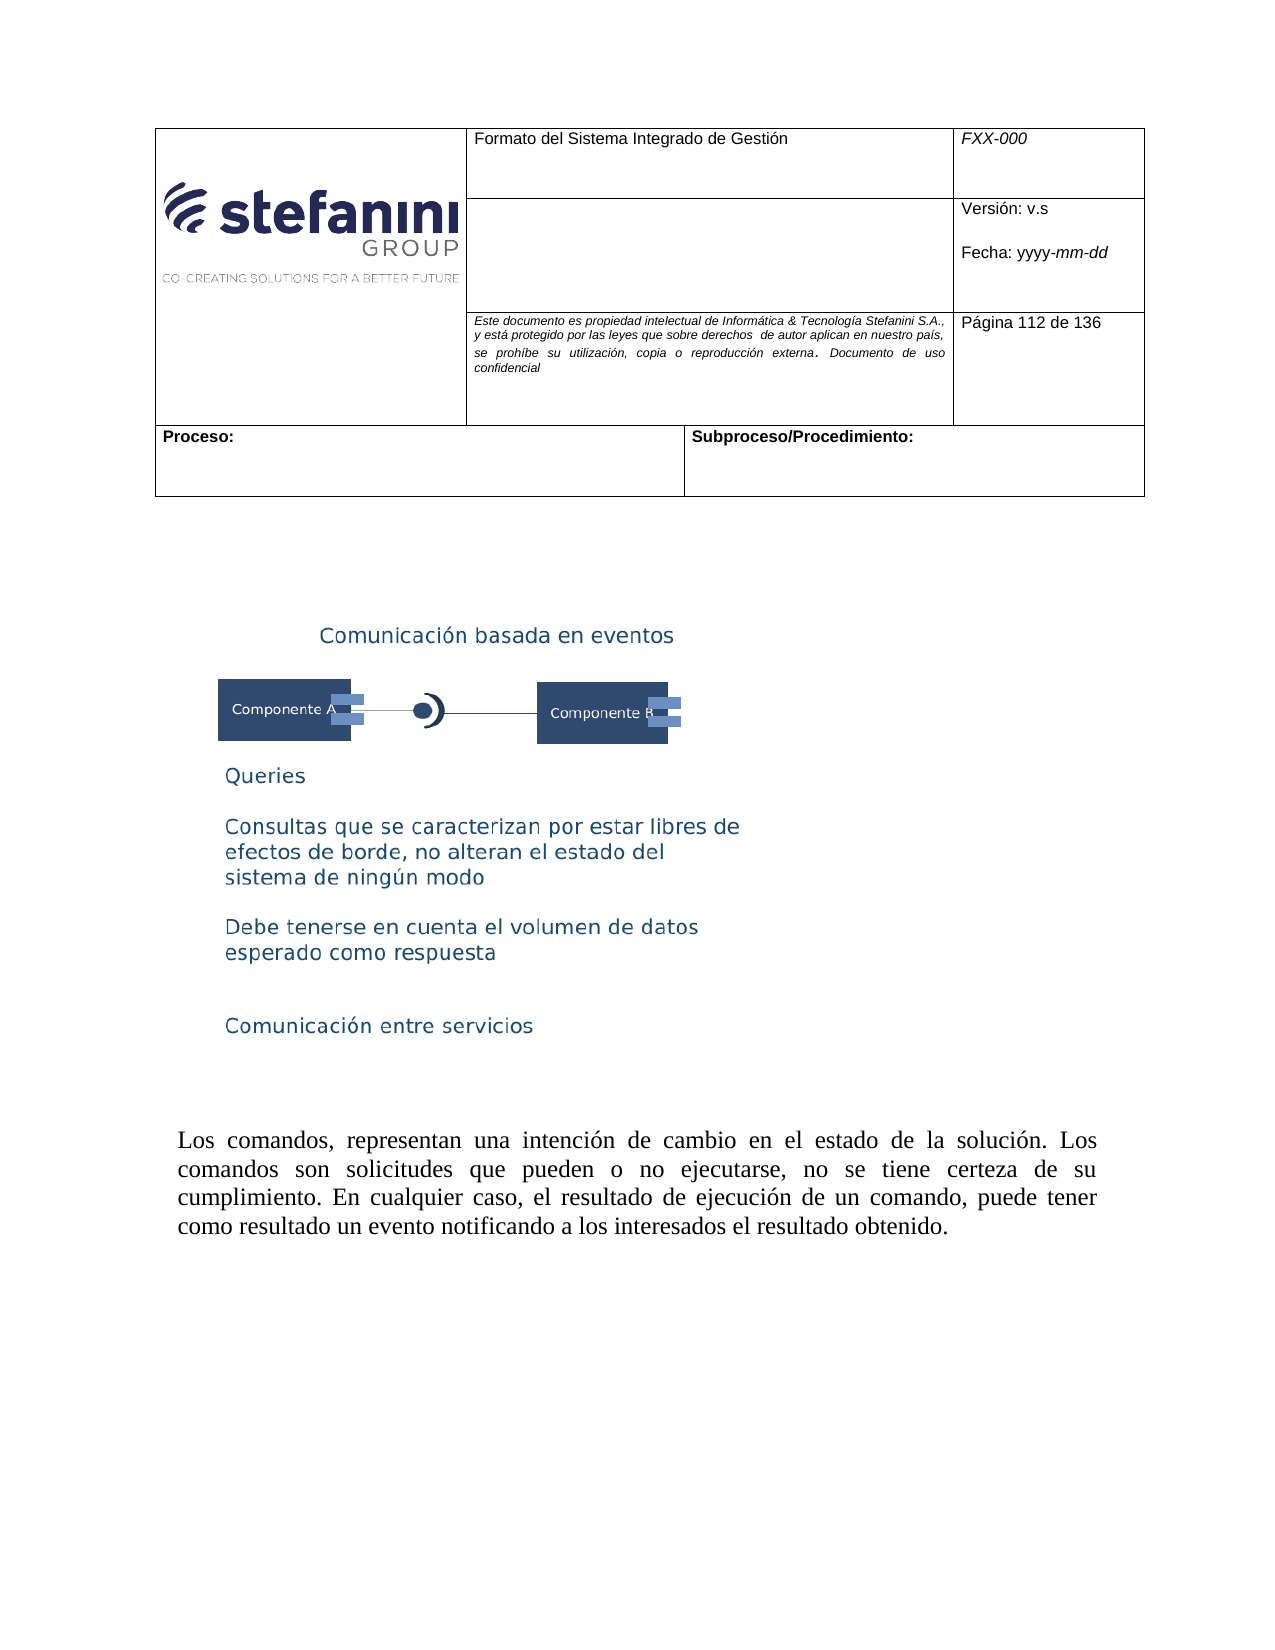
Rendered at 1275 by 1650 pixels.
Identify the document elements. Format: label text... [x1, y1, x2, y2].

picture [196, 599, 757, 1059]
picture [162, 182, 460, 286]
text Los comandos, representan una intención de cambio en el estado de la solución. Los comandos son solicitudes que pueden o no ejecutarse, no se tiene certeza de su cumplimiento. En cualquier caso, el resultado de ejecución de un comando, puede tener como resultado un evento notificando a los interesados el resultado obtenido. [177, 1125, 1098, 1240]
